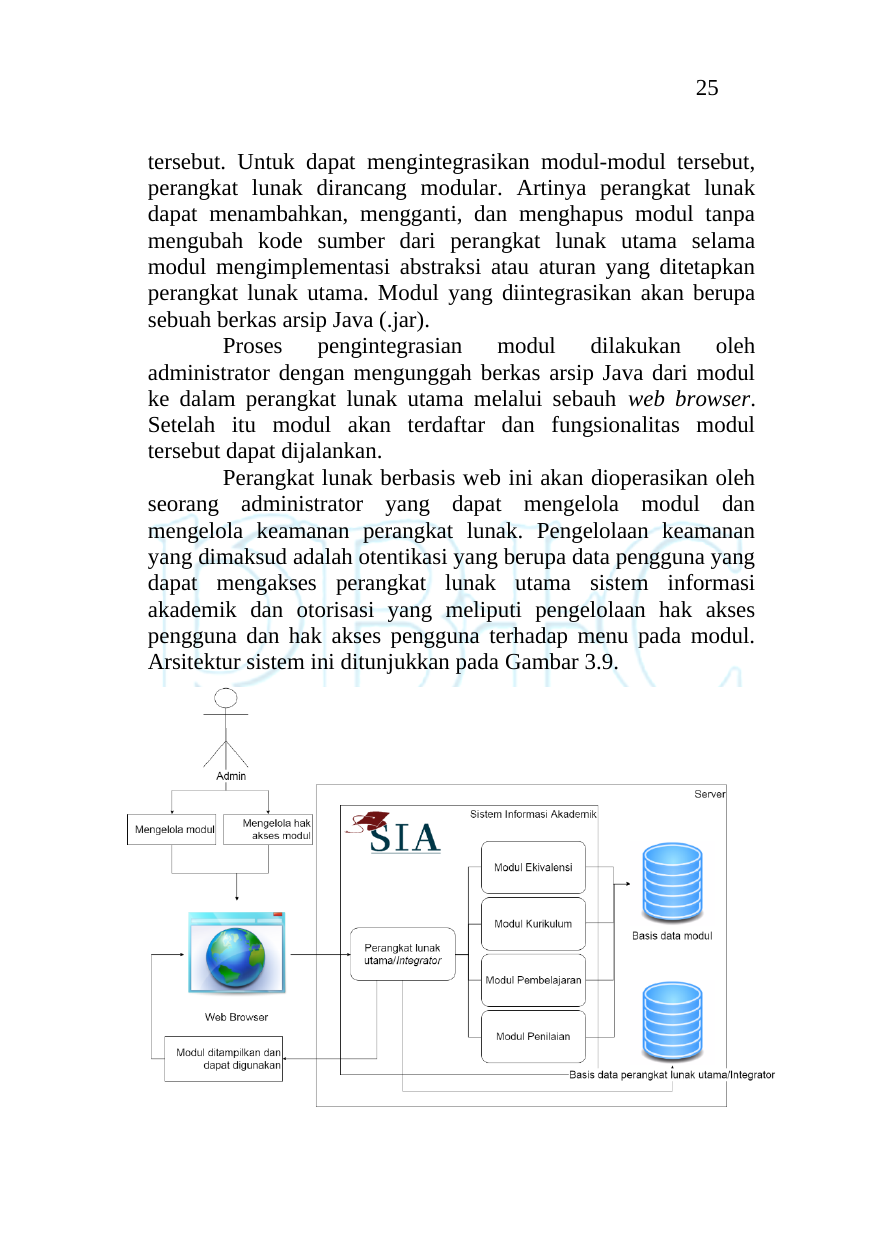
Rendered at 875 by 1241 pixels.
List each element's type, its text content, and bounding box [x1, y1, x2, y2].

text Proses pengintegrasian modul dilakukan oleh administrator dengan mengunggah berkas arsip Java dari modul ke dalam perangkat lunak utama melalui sebauh web browser. Setelah itu modul akan terdaftar dan fungsionalitas modul tersebut dapat dijalankan. [148, 332, 756, 464]
picture [126, 687, 778, 1107]
